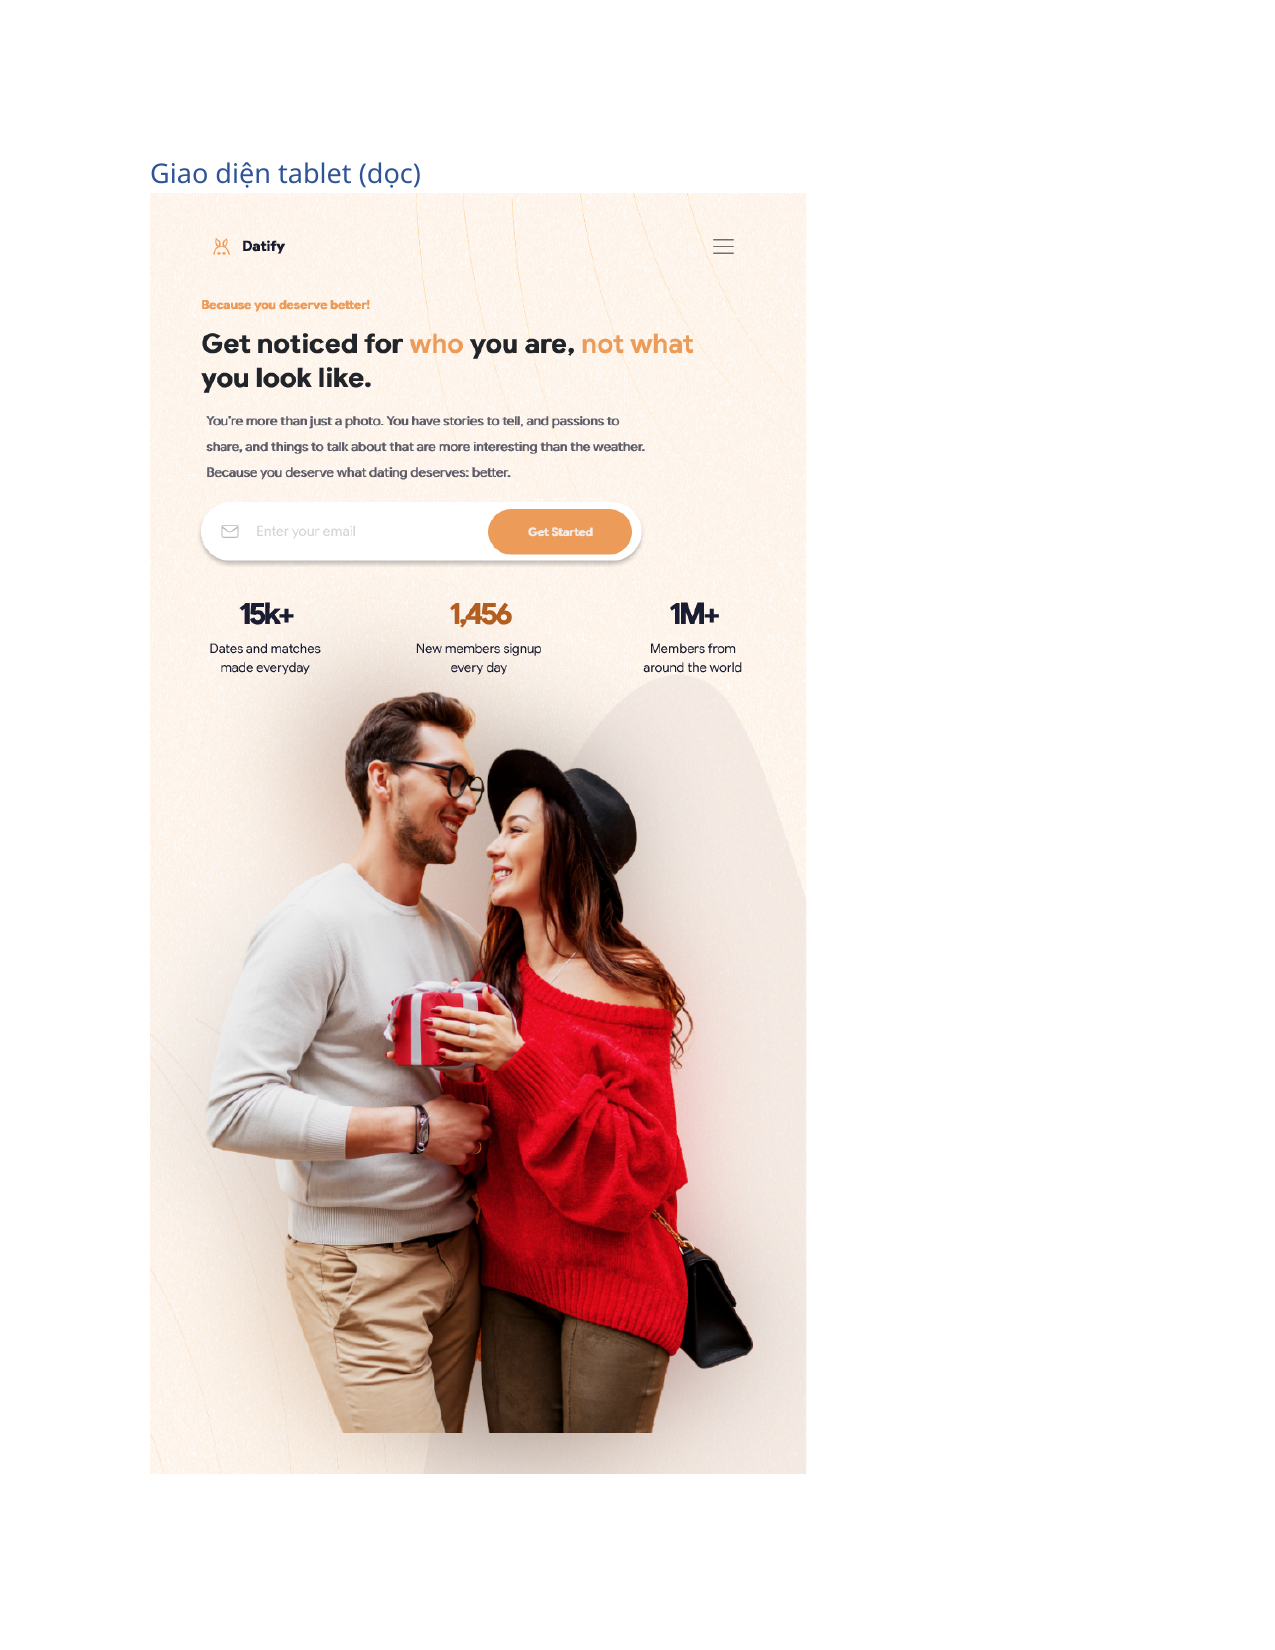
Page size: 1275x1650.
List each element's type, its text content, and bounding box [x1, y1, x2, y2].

picture [150, 193, 807, 1474]
subtitle Giao diện tablet (dọc) [150, 154, 1125, 191]
